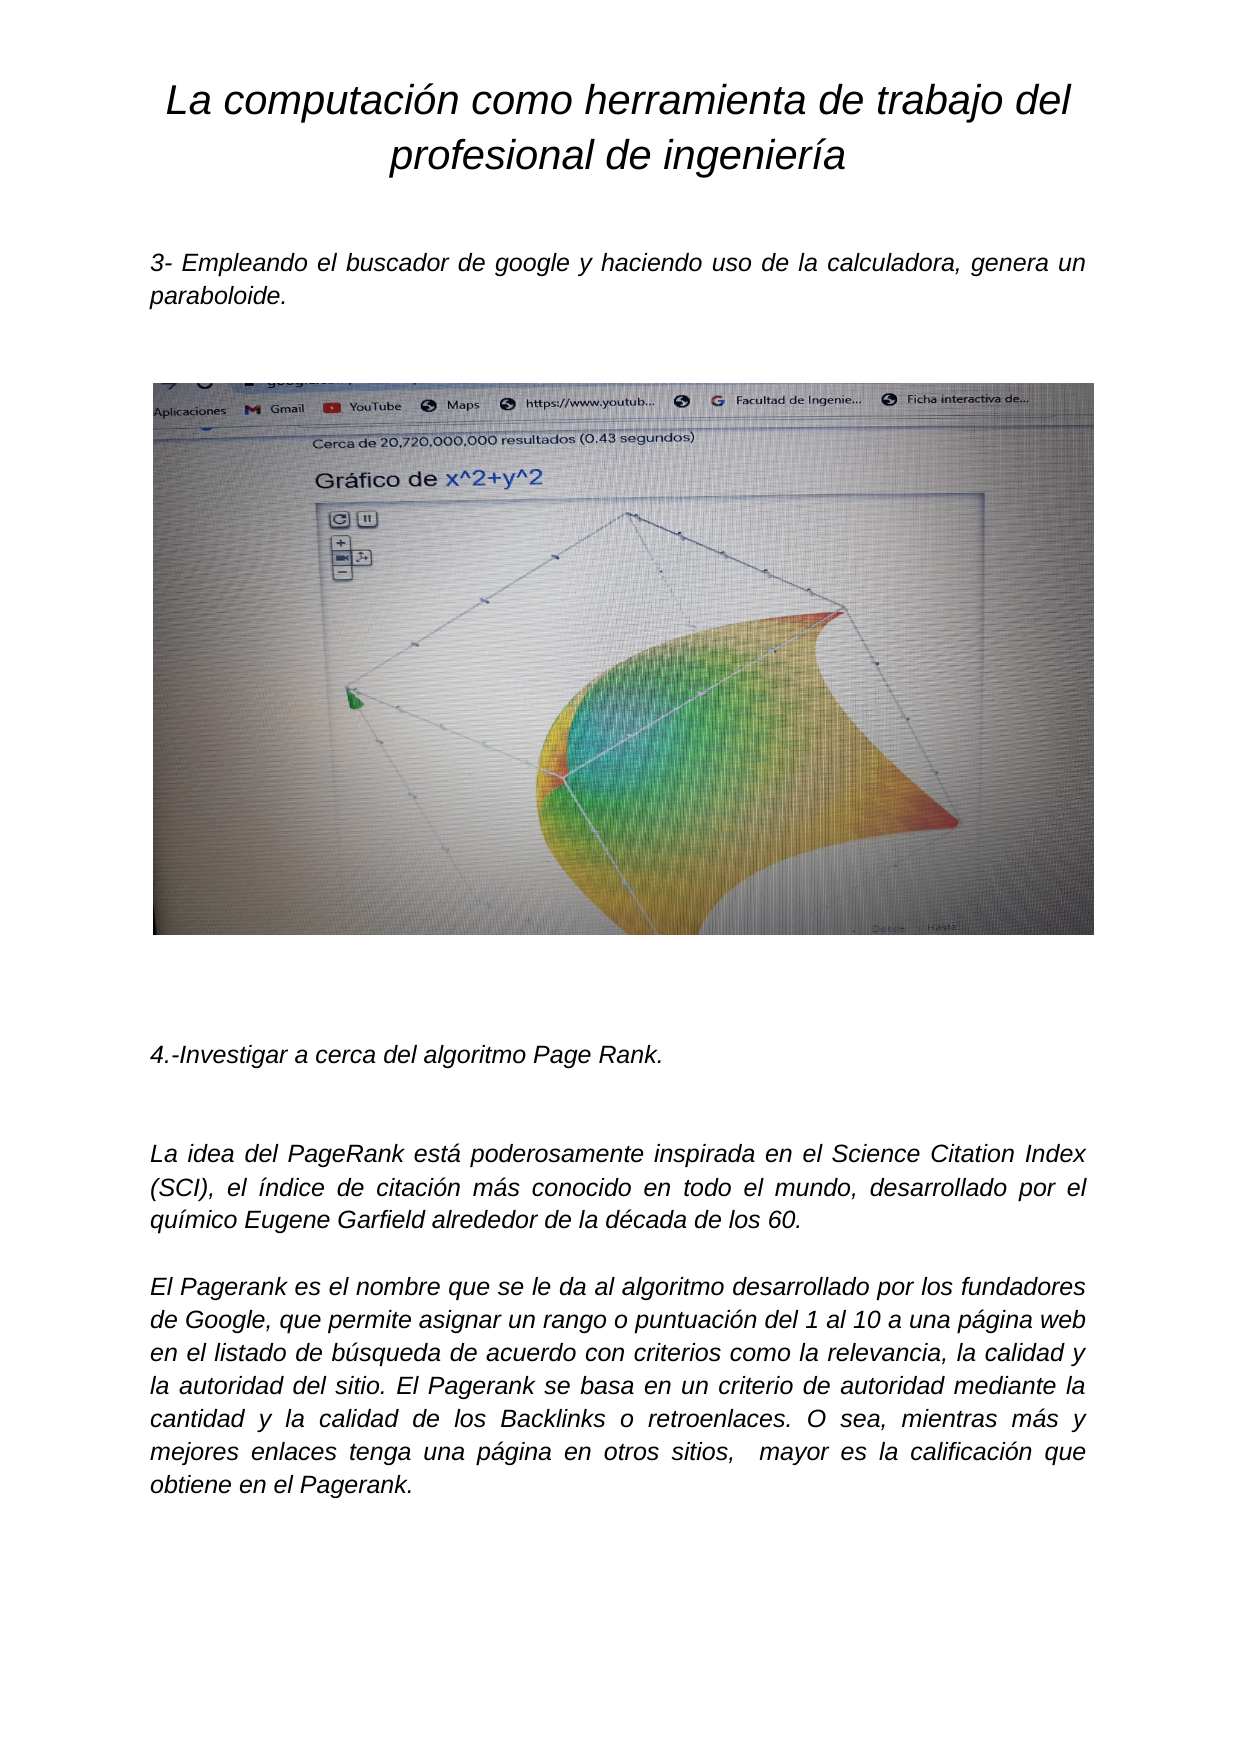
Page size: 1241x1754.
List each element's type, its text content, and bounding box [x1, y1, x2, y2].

text 4.-Investigar a cerca del algoritmo Page Rank. [150, 1040, 1090, 1069]
picture [153, 383, 1094, 935]
text La idea del PageRank está poderosamente inspirada en el Science Citation Index (SCI), el índice de citación más conocido en todo el mundo, desarrollado por el químico Eugene Garfield alrededor de la década de los 60. [150, 1139, 1090, 1234]
text El Pagerank es el nombre que se le da al algoritmo desarrollado por los fundadores de Google, que permite asignar un rango o puntuación del 1 al 10 a una página web en el listado de búsqueda de acuerdo con criterios como la relevancia, la calidad y la autoridad del sitio. El Pagerank se basa en un criterio de autoridad mediante la cantidad y la calidad de los Backlinks o retroenlaces. O sea, mientras más y mejores enlaces tenga una página en otros sitios, mayor es la calificación que obtiene en el Pagerank. [150, 1272, 1090, 1498]
text 3- Empleando el buscador de google y haciendo uso de la calculadora, genera un paraboloide. [150, 248, 1090, 310]
